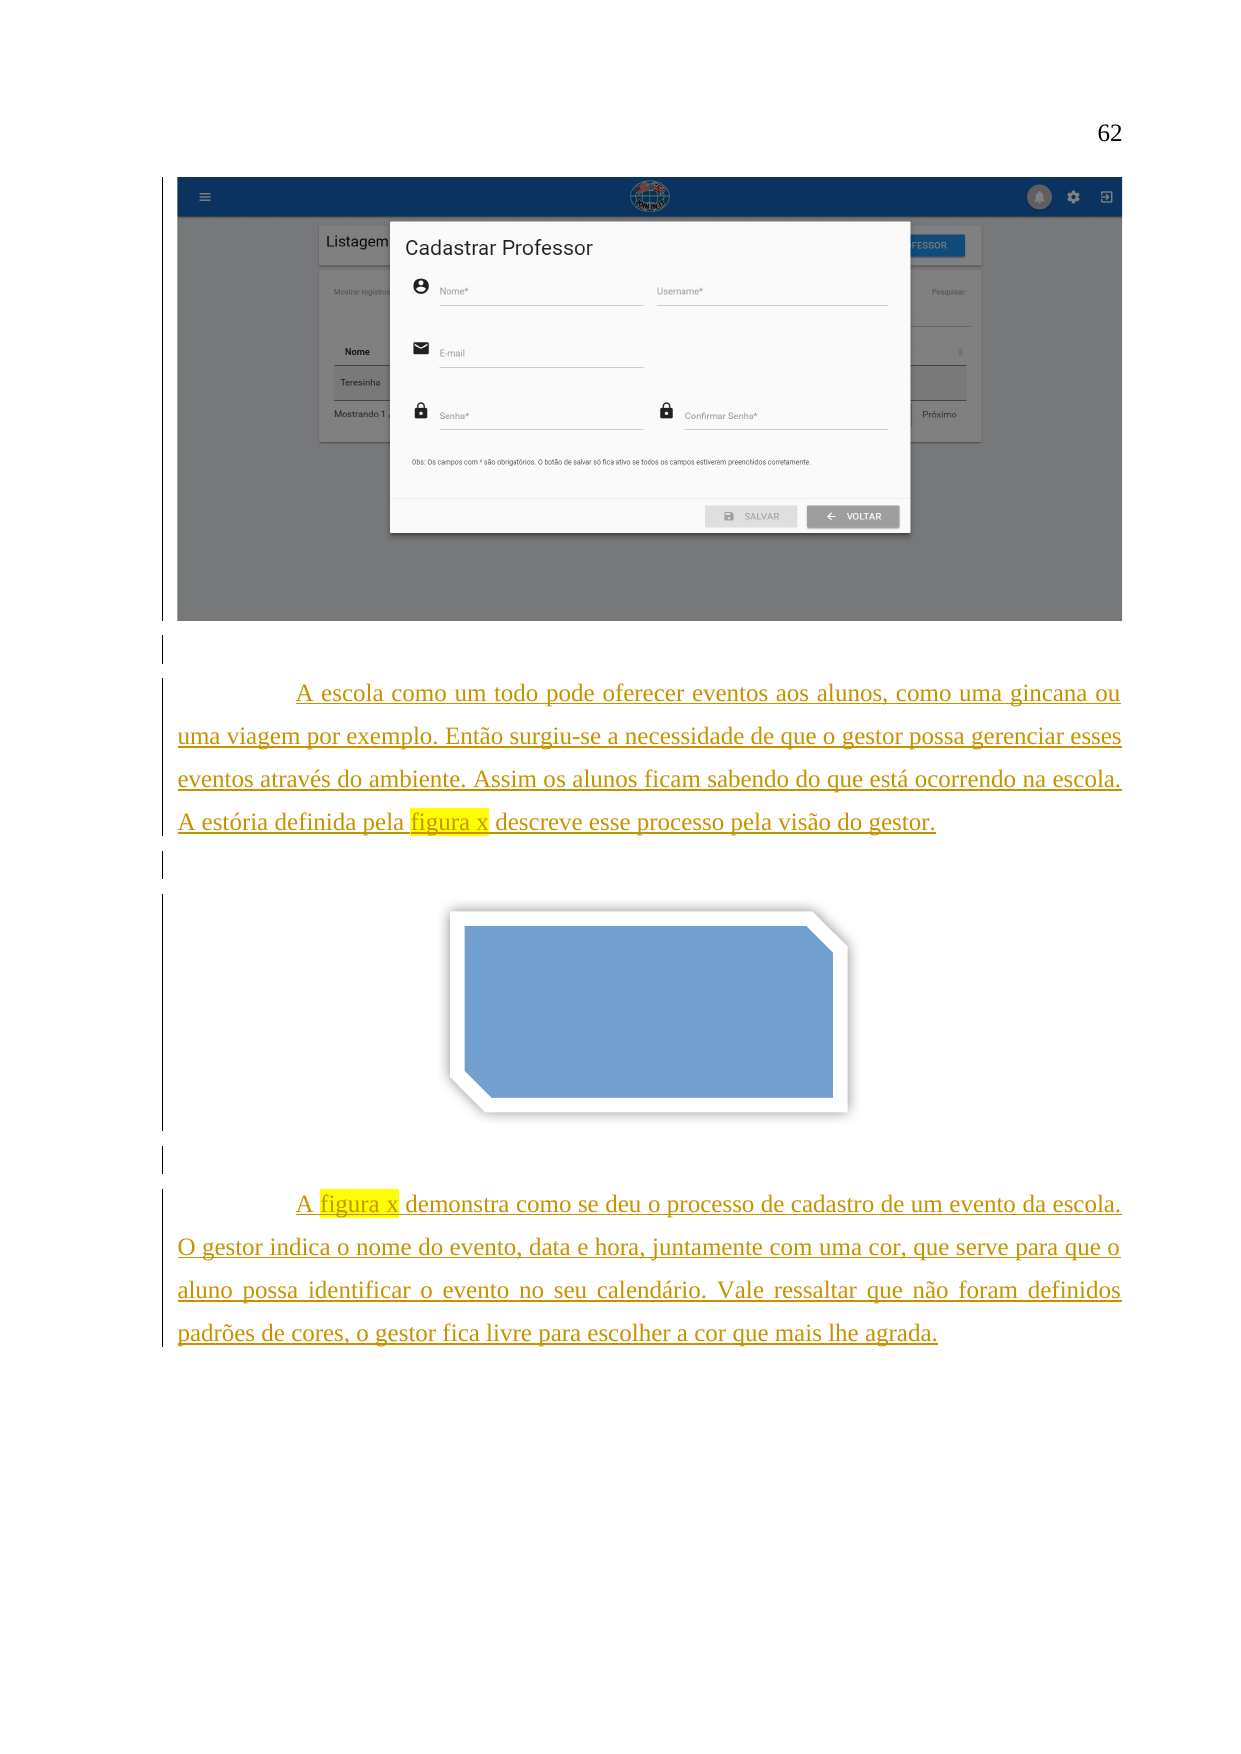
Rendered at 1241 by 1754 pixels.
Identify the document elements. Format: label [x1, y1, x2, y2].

picture [177, 177, 1123, 621]
picture [465, 926, 833, 1097]
